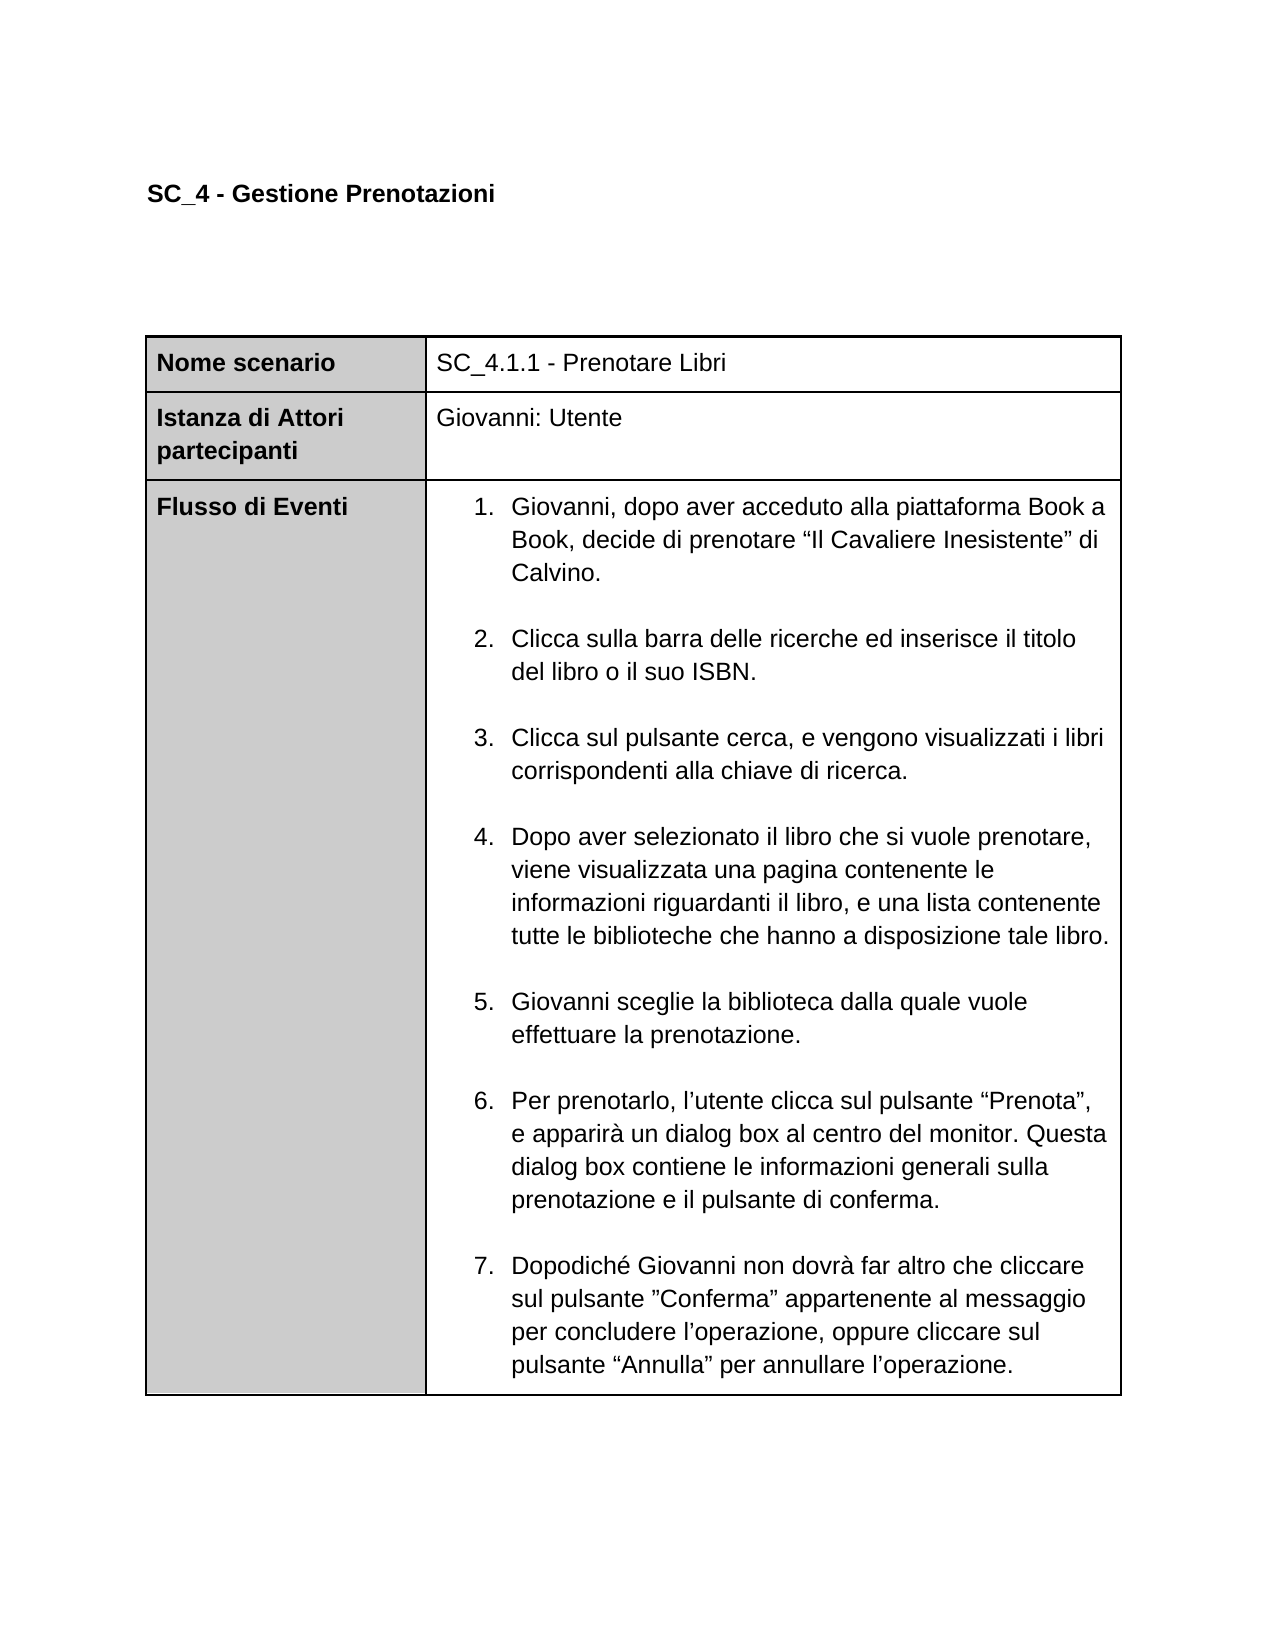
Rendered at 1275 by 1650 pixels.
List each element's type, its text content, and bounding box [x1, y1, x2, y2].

text SC_4 - Gestione Prenotazioni [147, 179, 1125, 207]
table_cell Giovanni, dopo aver acceduto alla piattaforma Book a Book, decide di prenotare “Il Cavaliere Inesistente” di Calvino. Clicca sulla barra delle ricerche ed inserisce il titolo del libro o il suo ISBN. Clicca sul pulsante cerca, e vengono visualizzati i libri corrispondenti alla chiave di ricerca. Dopo aver selezionato il libro che si vuole prenotare, viene visualizzata una pagina contenente le informazioni riguardanti il libro, e una lista contenente tutte le biblioteche che hanno a disposizione tale libro. Giovanni sceglie la biblioteca dalla quale vuole effettuare la prenotazione. Per prenotarlo, l’utente clicca sul pulsante “Prenota”, e apparirà un dialog box al centro del monitor. Questa dialog box contiene le informazioni generali sulla prenotazione e il pulsante di conferma. Dopodiché Giovanni non dovrà far altro che cliccare sul pulsante ”Conferma” appartenente al messaggio per concludere l’operazione, oppure cliccare sul pulsante “Annulla” per annullare l’operazione. [427, 481, 1120, 1393]
table_header Nome scenario [147, 338, 425, 391]
table_cell Istanza di Attori partecipanti [147, 393, 425, 479]
table_cell Flusso di Eventi [147, 481, 425, 1393]
table_cell Giovanni: Utente [427, 393, 1120, 479]
table_header SC_4.1.1 - Prenotare Libri [427, 338, 1120, 391]
